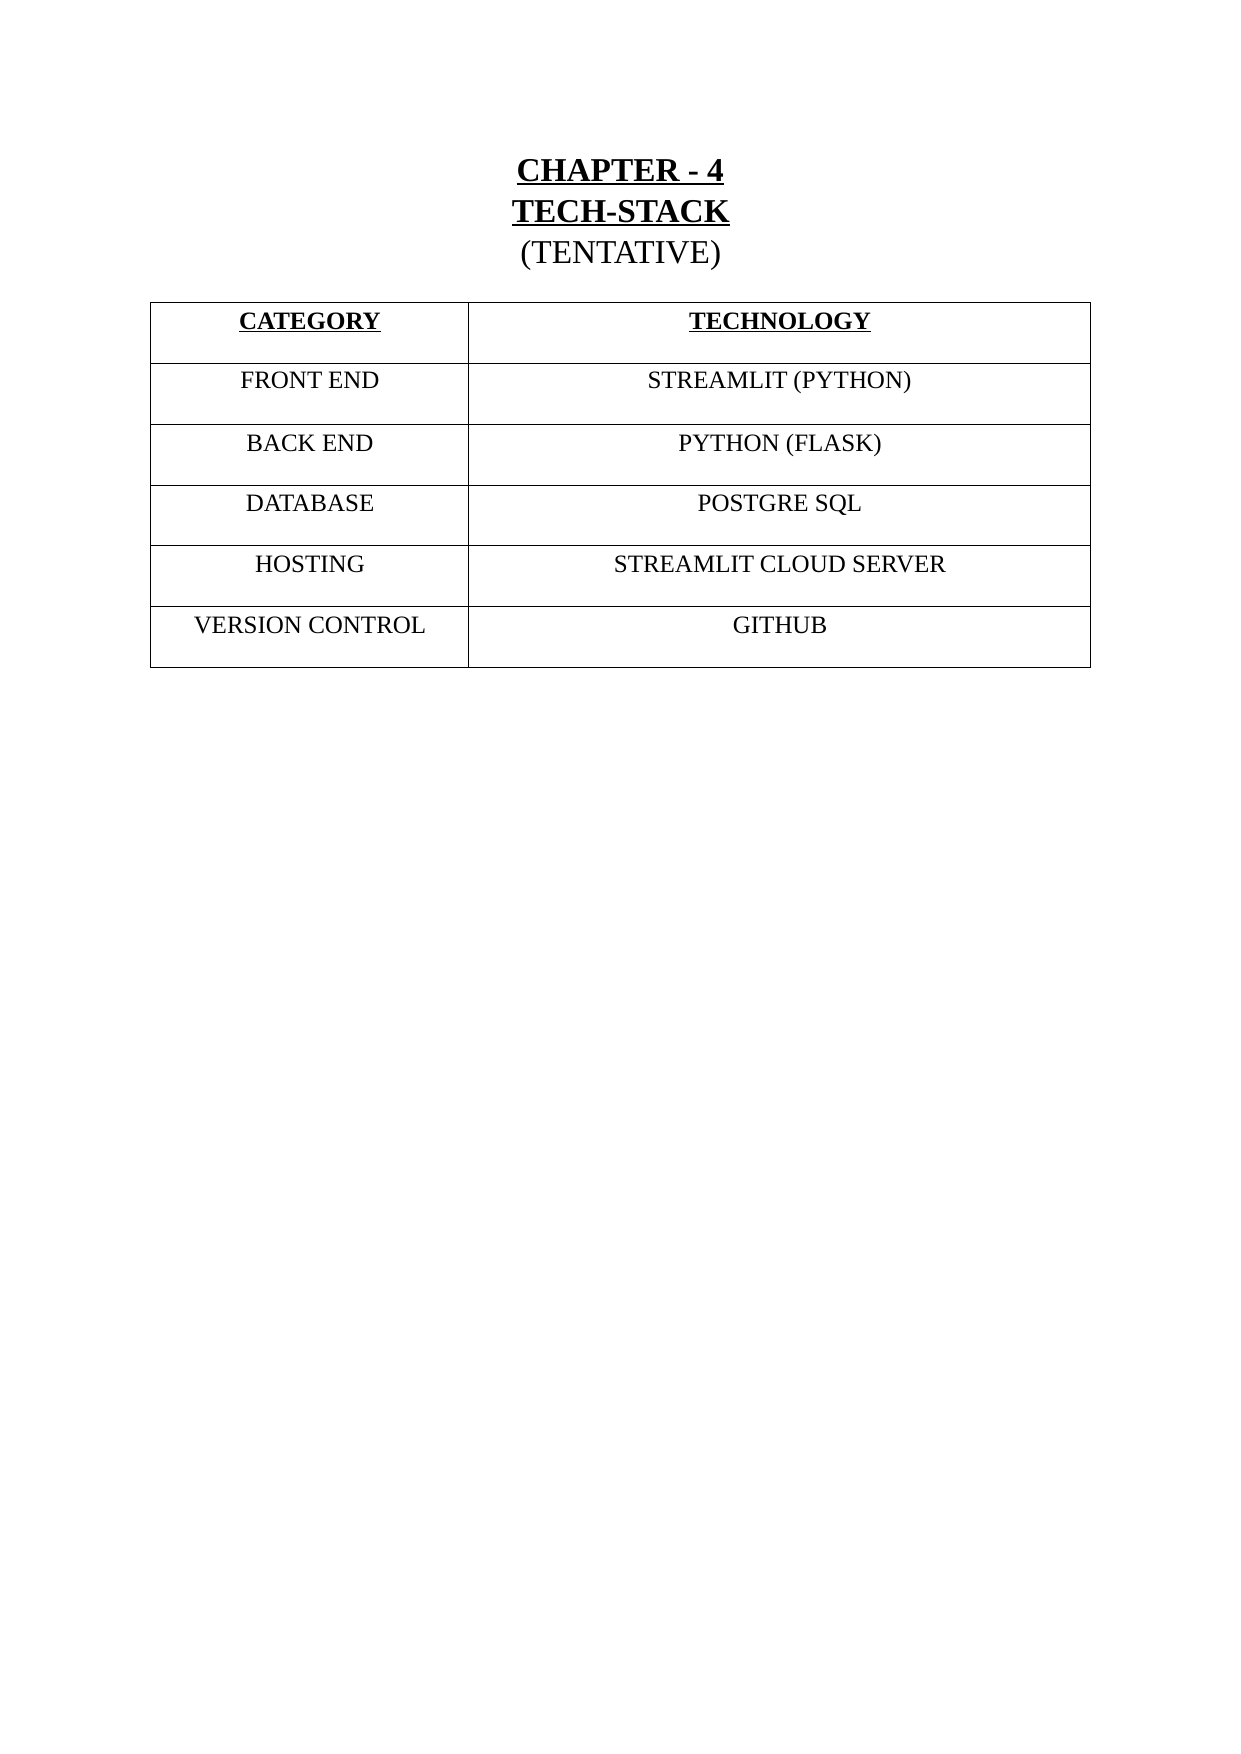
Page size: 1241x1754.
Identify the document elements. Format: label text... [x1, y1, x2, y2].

table_cell DATABASE [151, 486, 468, 545]
table_cell PYTHON (FLASK) [469, 425, 1090, 484]
table_cell HOSTING [151, 546, 468, 606]
table_cell STREAMLIT CLOUD SERVER [469, 546, 1090, 606]
table_cell POSTGRE SQL [469, 486, 1090, 545]
text CHAPTER - 4 TECH-STACK (TENTATIVE) [150, 150, 1090, 271]
table_header CATEGORY [151, 303, 468, 363]
table_cell GITHUB [469, 607, 1090, 667]
table_header TECHNOLOGY [469, 303, 1090, 363]
table_cell FRONT END [151, 364, 468, 424]
table_cell BACK END [151, 425, 468, 484]
table_cell VERSION CONTROL [151, 607, 468, 667]
table_cell STREAMLIT (PYTHON) [469, 364, 1090, 424]
